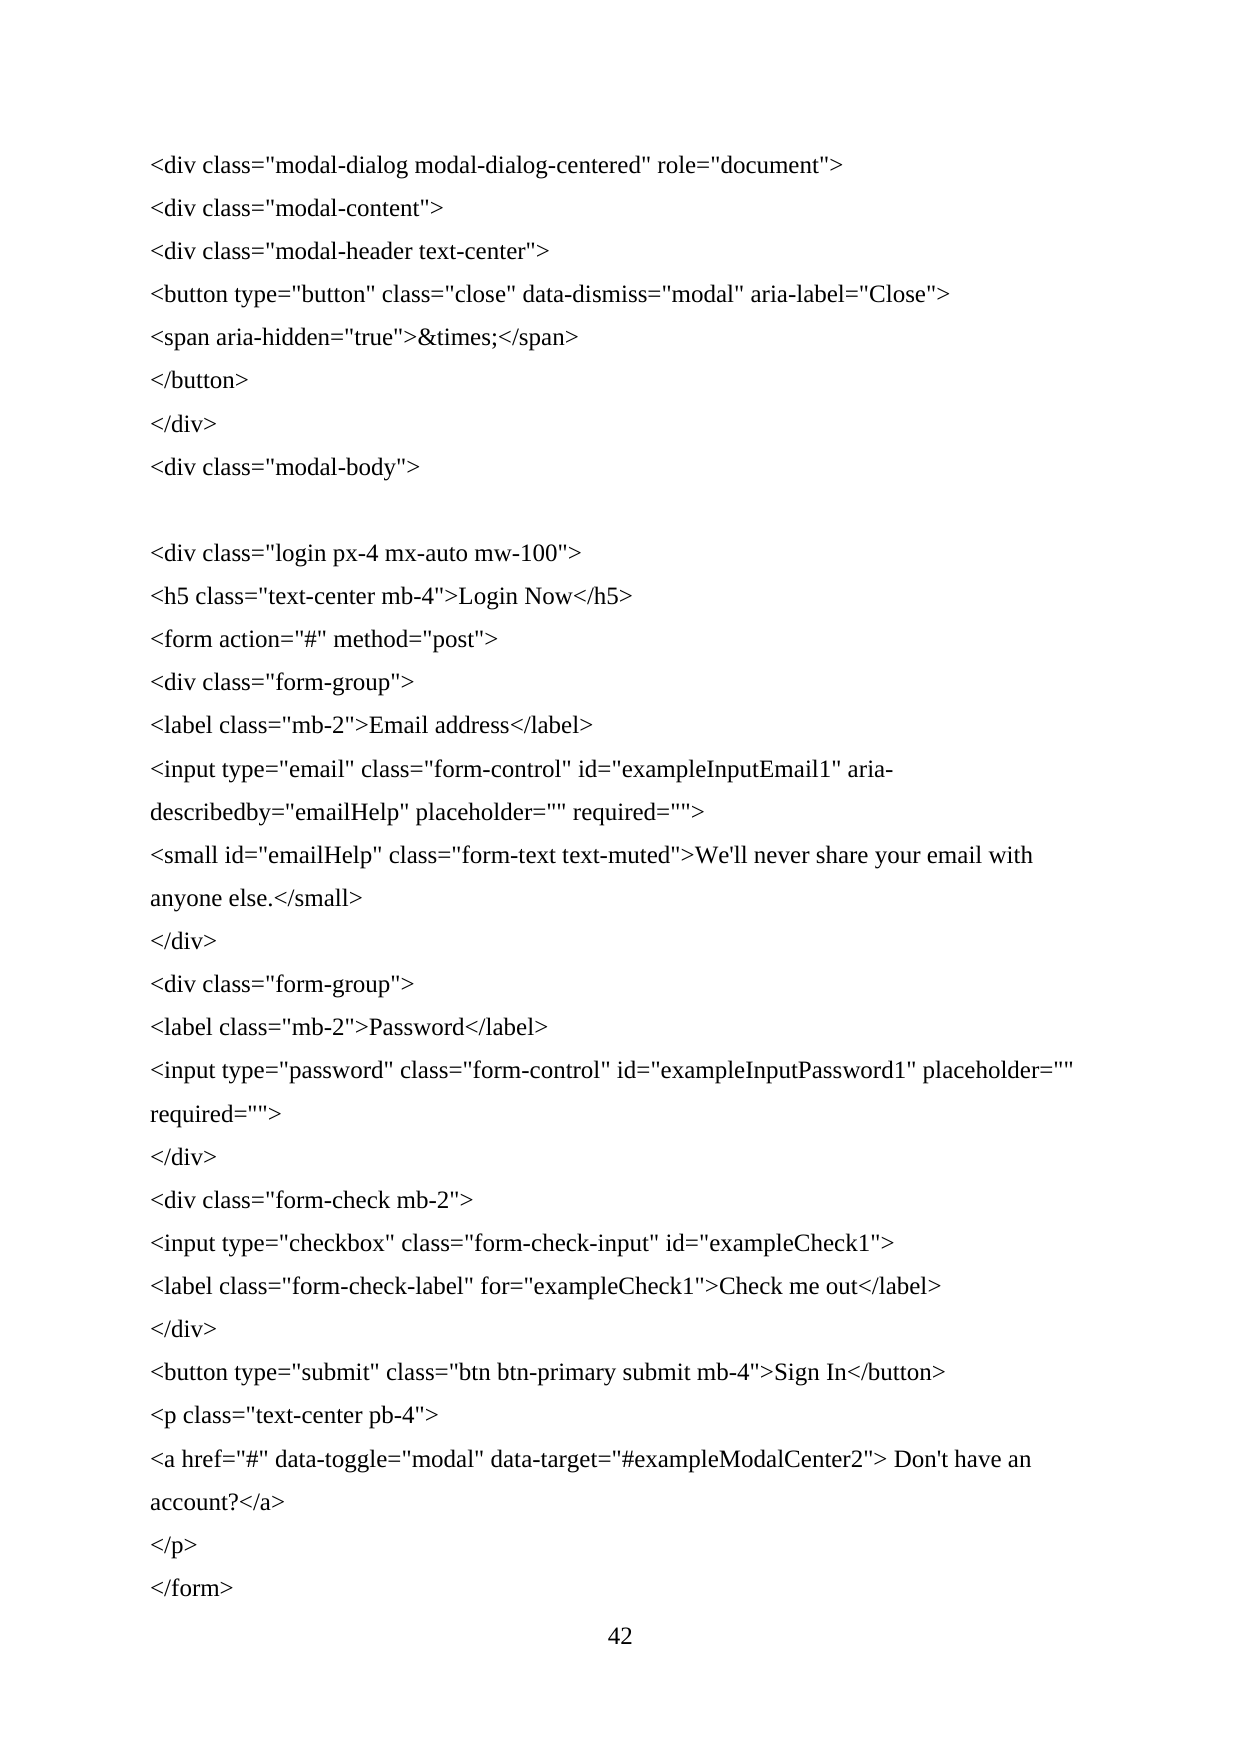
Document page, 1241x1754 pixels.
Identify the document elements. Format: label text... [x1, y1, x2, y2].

text <button type="button" class="close" data-dismiss="modal" aria-label="Close"> [150, 279, 1090, 308]
text </form> [150, 1573, 1090, 1602]
text <div class="modal-dialog modal-dialog-centered" role="document"> [150, 150, 1090, 179]
text <label class="form-check-label" for="exampleCheck1">Check me out</label> [150, 1271, 1090, 1300]
text <button type="submit" class="btn btn-primary submit mb-4">Sign In</button> [150, 1357, 1090, 1386]
text <form action="#" method="post"> [150, 624, 1090, 653]
text <div class="login px-4 mx-auto mw-100"> [150, 538, 1090, 567]
text <div class="modal-content"> [150, 193, 1090, 222]
text <div class="form-check mb-2"> [150, 1185, 1090, 1214]
text <div class="modal-body"> [150, 452, 1090, 481]
text <h5 class="text-center mb-4">Login Now</h5> [150, 581, 1090, 610]
text </div> [150, 1142, 1090, 1171]
text </p> [150, 1530, 1090, 1559]
text <p class="text-center pb-4"> [150, 1401, 1090, 1429]
text <input type="email" class="form-control" id="exampleInputEmail1" aria-describedby="emailHelp" placeholder="" required=""> [150, 754, 1090, 826]
text <div class="modal-header text-center"> [150, 236, 1090, 265]
text <small id="emailHelp" class="form-text text-muted">We'll never share your email with anyone else.</small> [150, 840, 1090, 912]
text <a href="#" data-toggle="modal" data-target="#exampleModalCenter2"> Don't have an account?</a> [150, 1444, 1090, 1516]
text <div class="form-group"> [150, 969, 1090, 998]
text <input type="password" class="form-control" id="exampleInputPassword1" placeholder="" required=""> [150, 1056, 1090, 1127]
text <div class="form-group"> [150, 667, 1090, 696]
text </div> [150, 1314, 1090, 1343]
text <input type="checkbox" class="form-check-input" id="exampleCheck1"> [150, 1228, 1090, 1257]
text </div> [150, 409, 1090, 437]
text </button> [150, 366, 1090, 394]
text </div> [150, 926, 1090, 955]
text <label class="mb-2">Email address</label> [150, 711, 1090, 739]
text <span aria-hidden="true">&times;</span> [150, 322, 1090, 351]
text <label class="mb-2">Password</label> [150, 1012, 1090, 1041]
